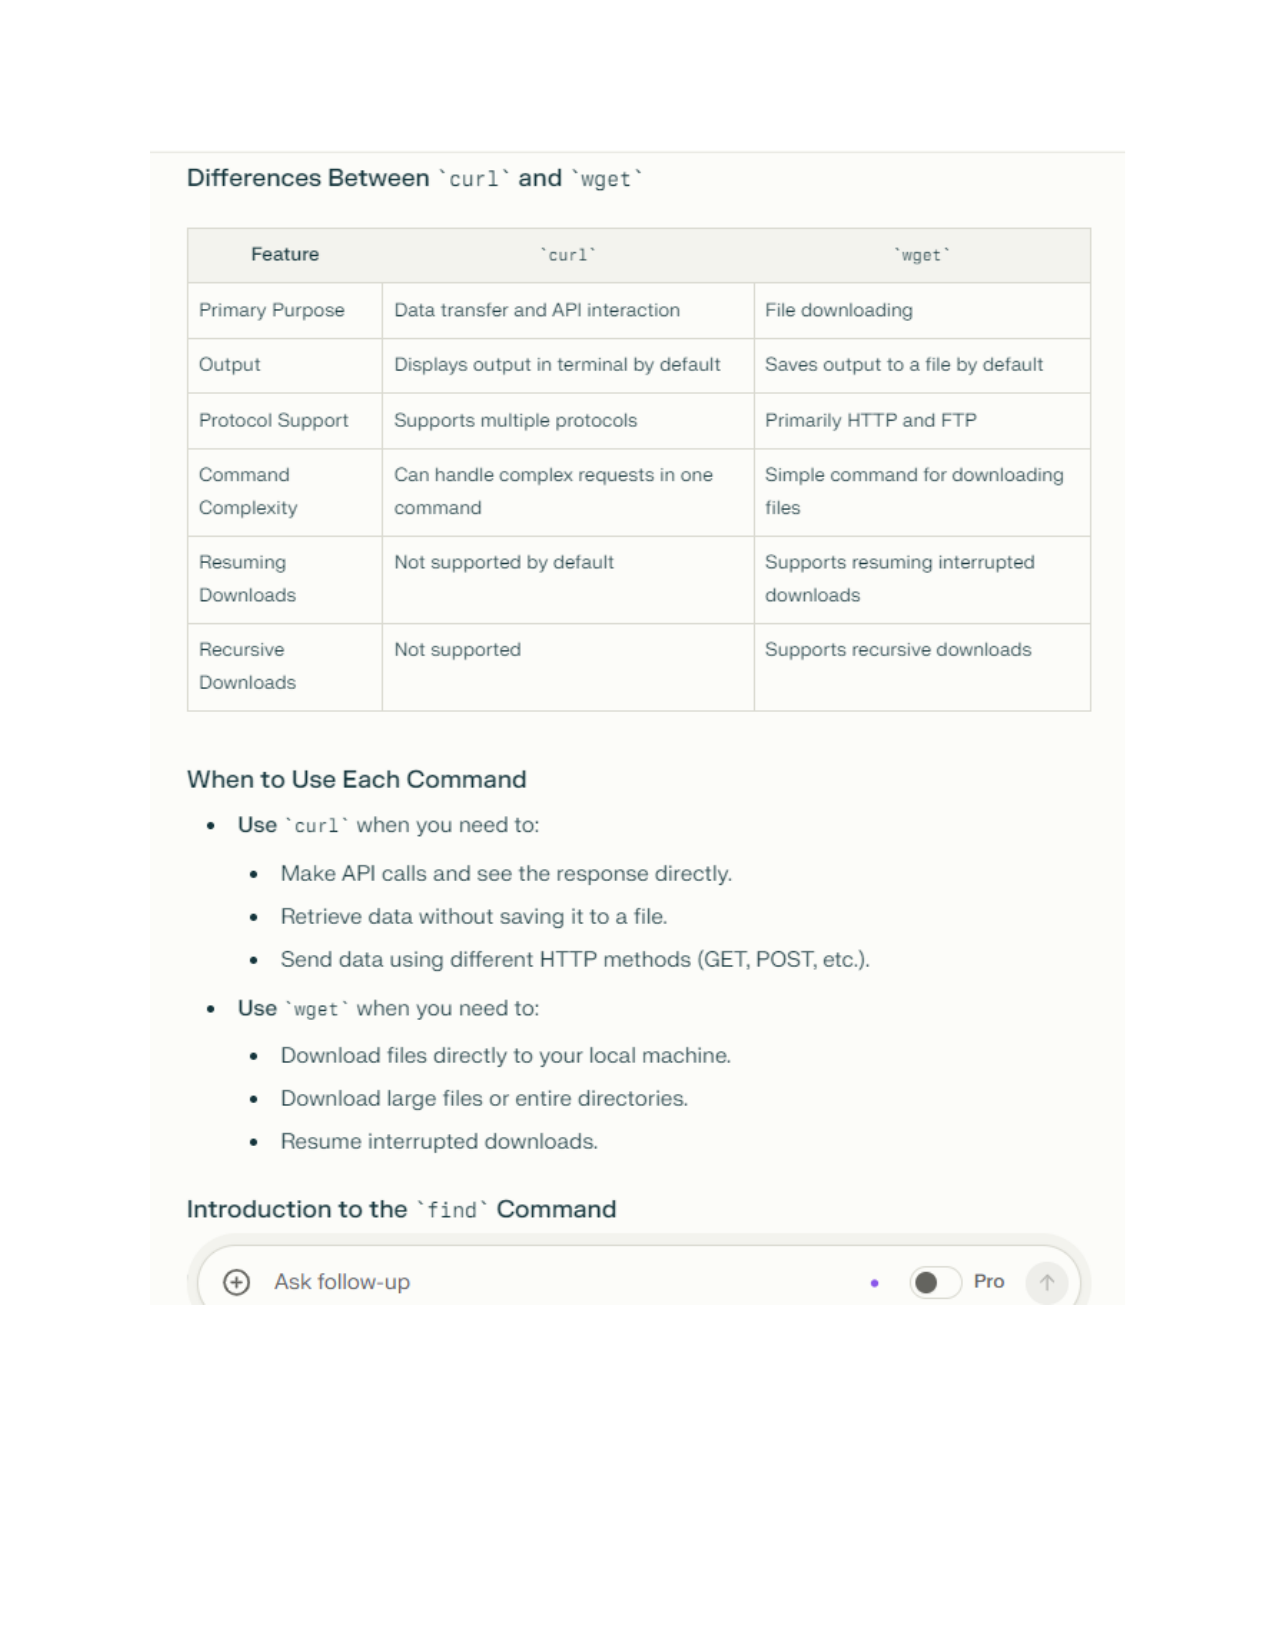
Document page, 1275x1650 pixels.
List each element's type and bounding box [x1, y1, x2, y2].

picture [150, 150, 1125, 1305]
